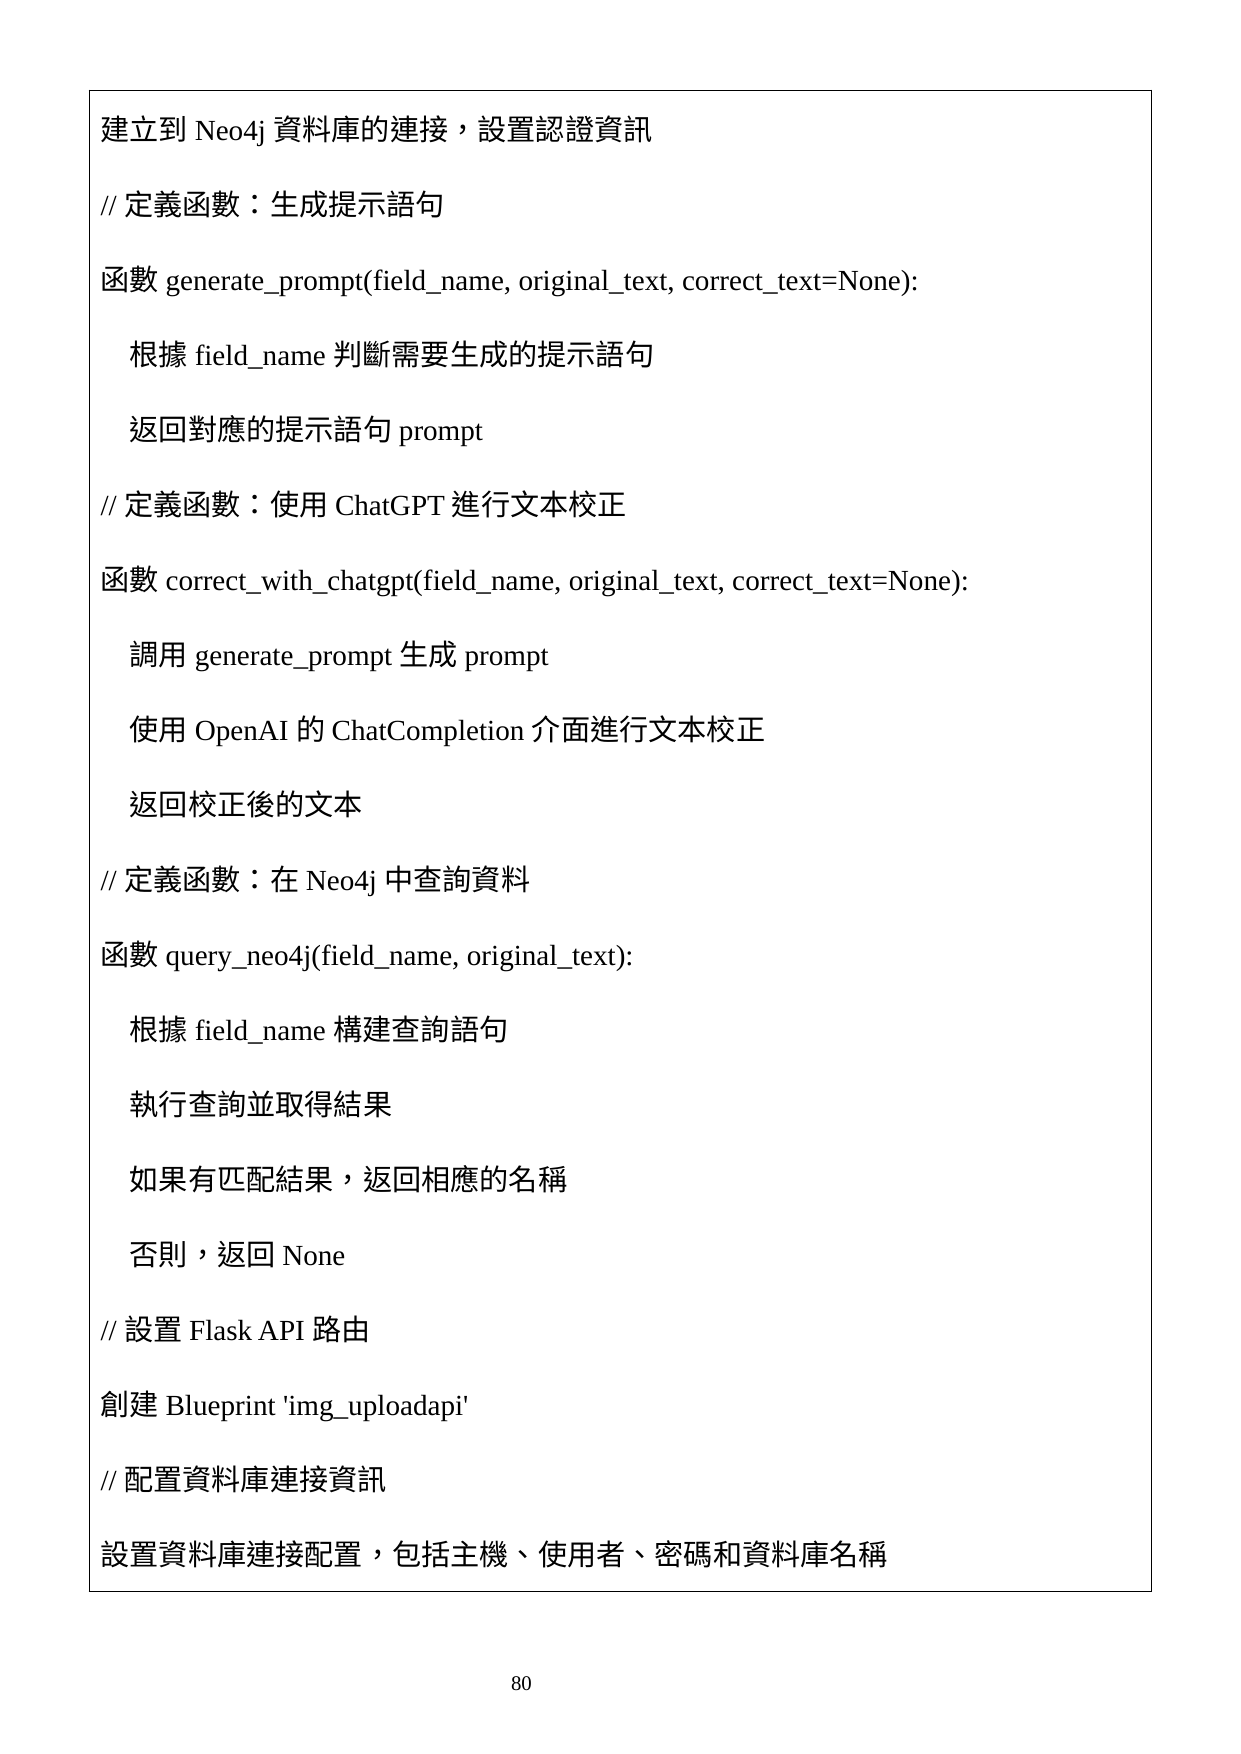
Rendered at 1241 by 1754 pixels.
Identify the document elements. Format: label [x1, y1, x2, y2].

table_cell [90, 91, 1151, 1591]
